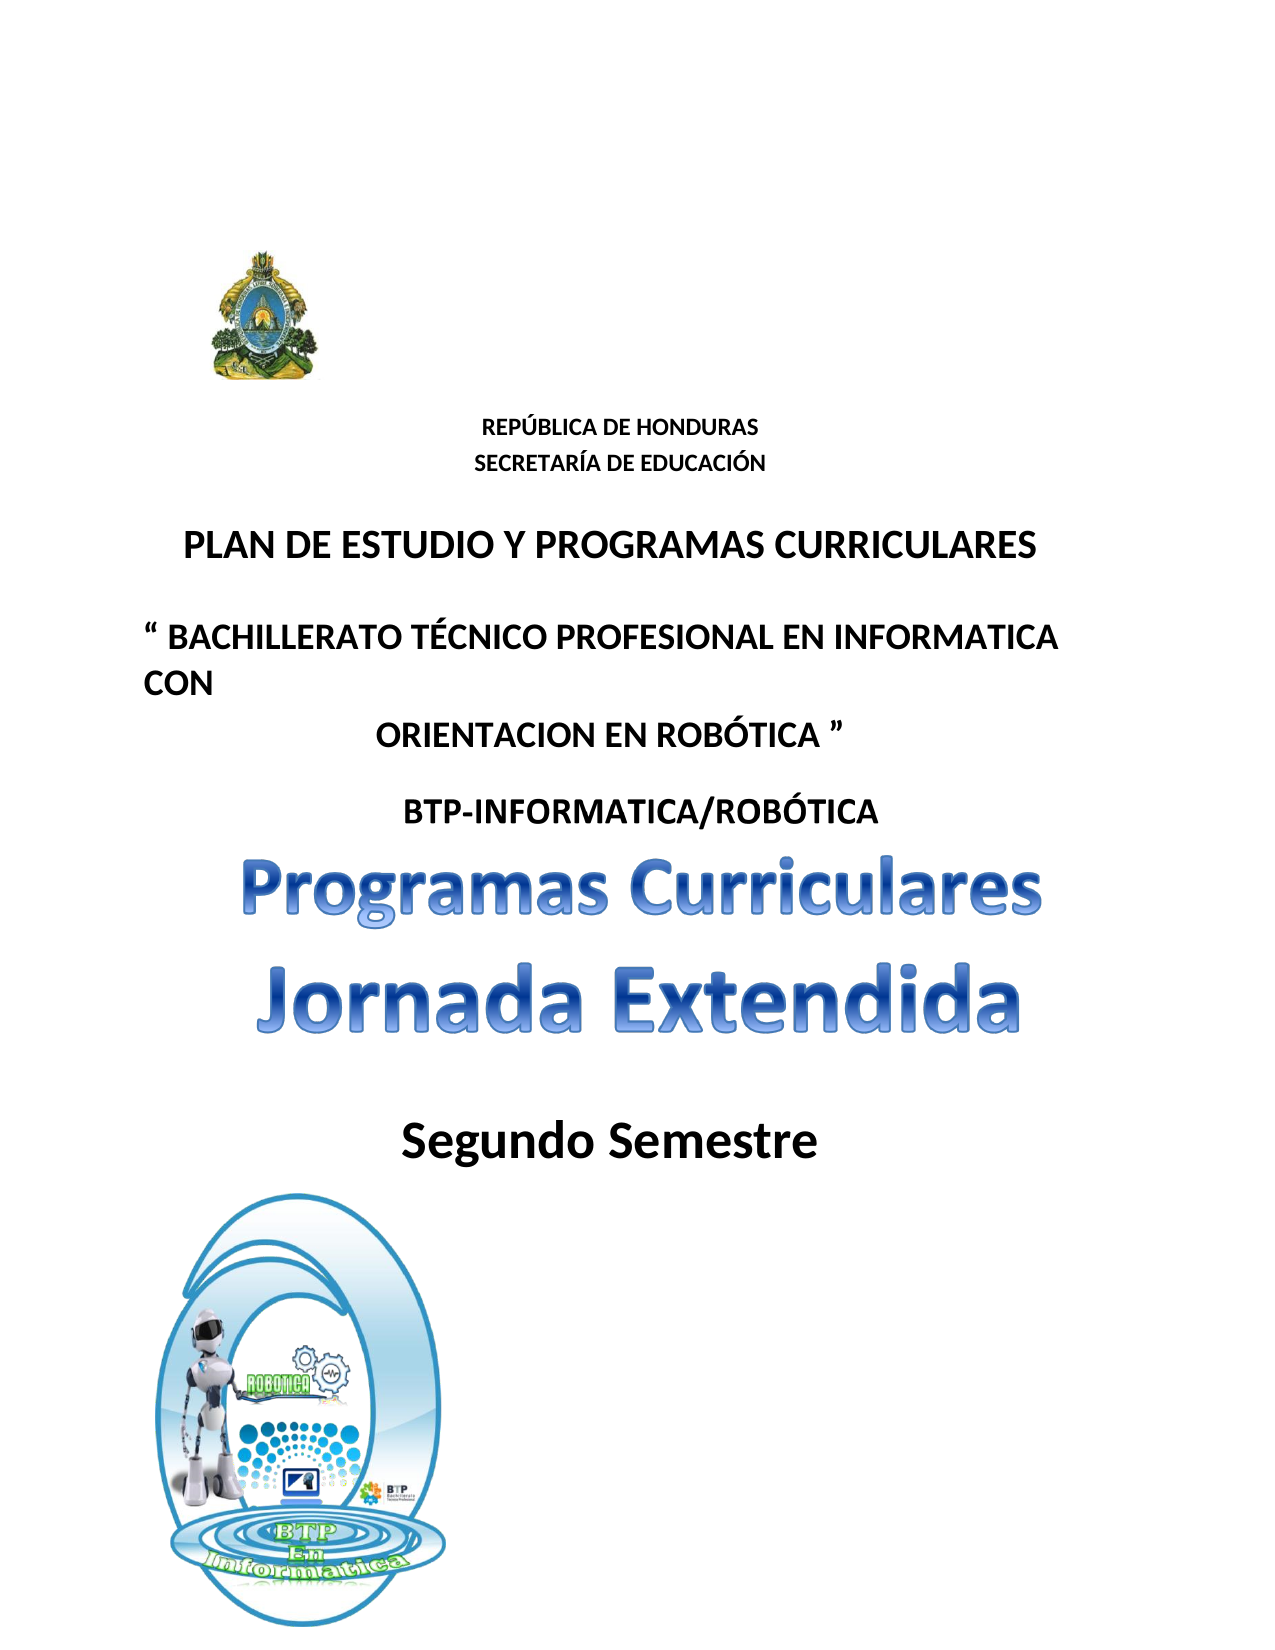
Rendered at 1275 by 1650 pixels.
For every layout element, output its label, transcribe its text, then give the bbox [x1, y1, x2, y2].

text ORIENTACION EN ROBÓTICA ” [81, 711, 1139, 756]
subtitle SECRETARÍA DE EDUCACIÓN [101, 447, 1139, 478]
subtitle Segundo Semestre [81, 1105, 1139, 1172]
picture [242, 792, 1042, 1034]
picture [155, 1193, 446, 1627]
subtitle “ BACHILLERATO TÉCNICO PROFESIONAL EN INFORMATICA CON [143, 613, 1138, 704]
subtitle PLAN DE ESTUDIO Y PROGRAMAS CURRICULARES [81, 518, 1139, 569]
subtitle REPÚBLICA DE HONDURAS [101, 411, 1139, 442]
picture [155, 250, 374, 380]
